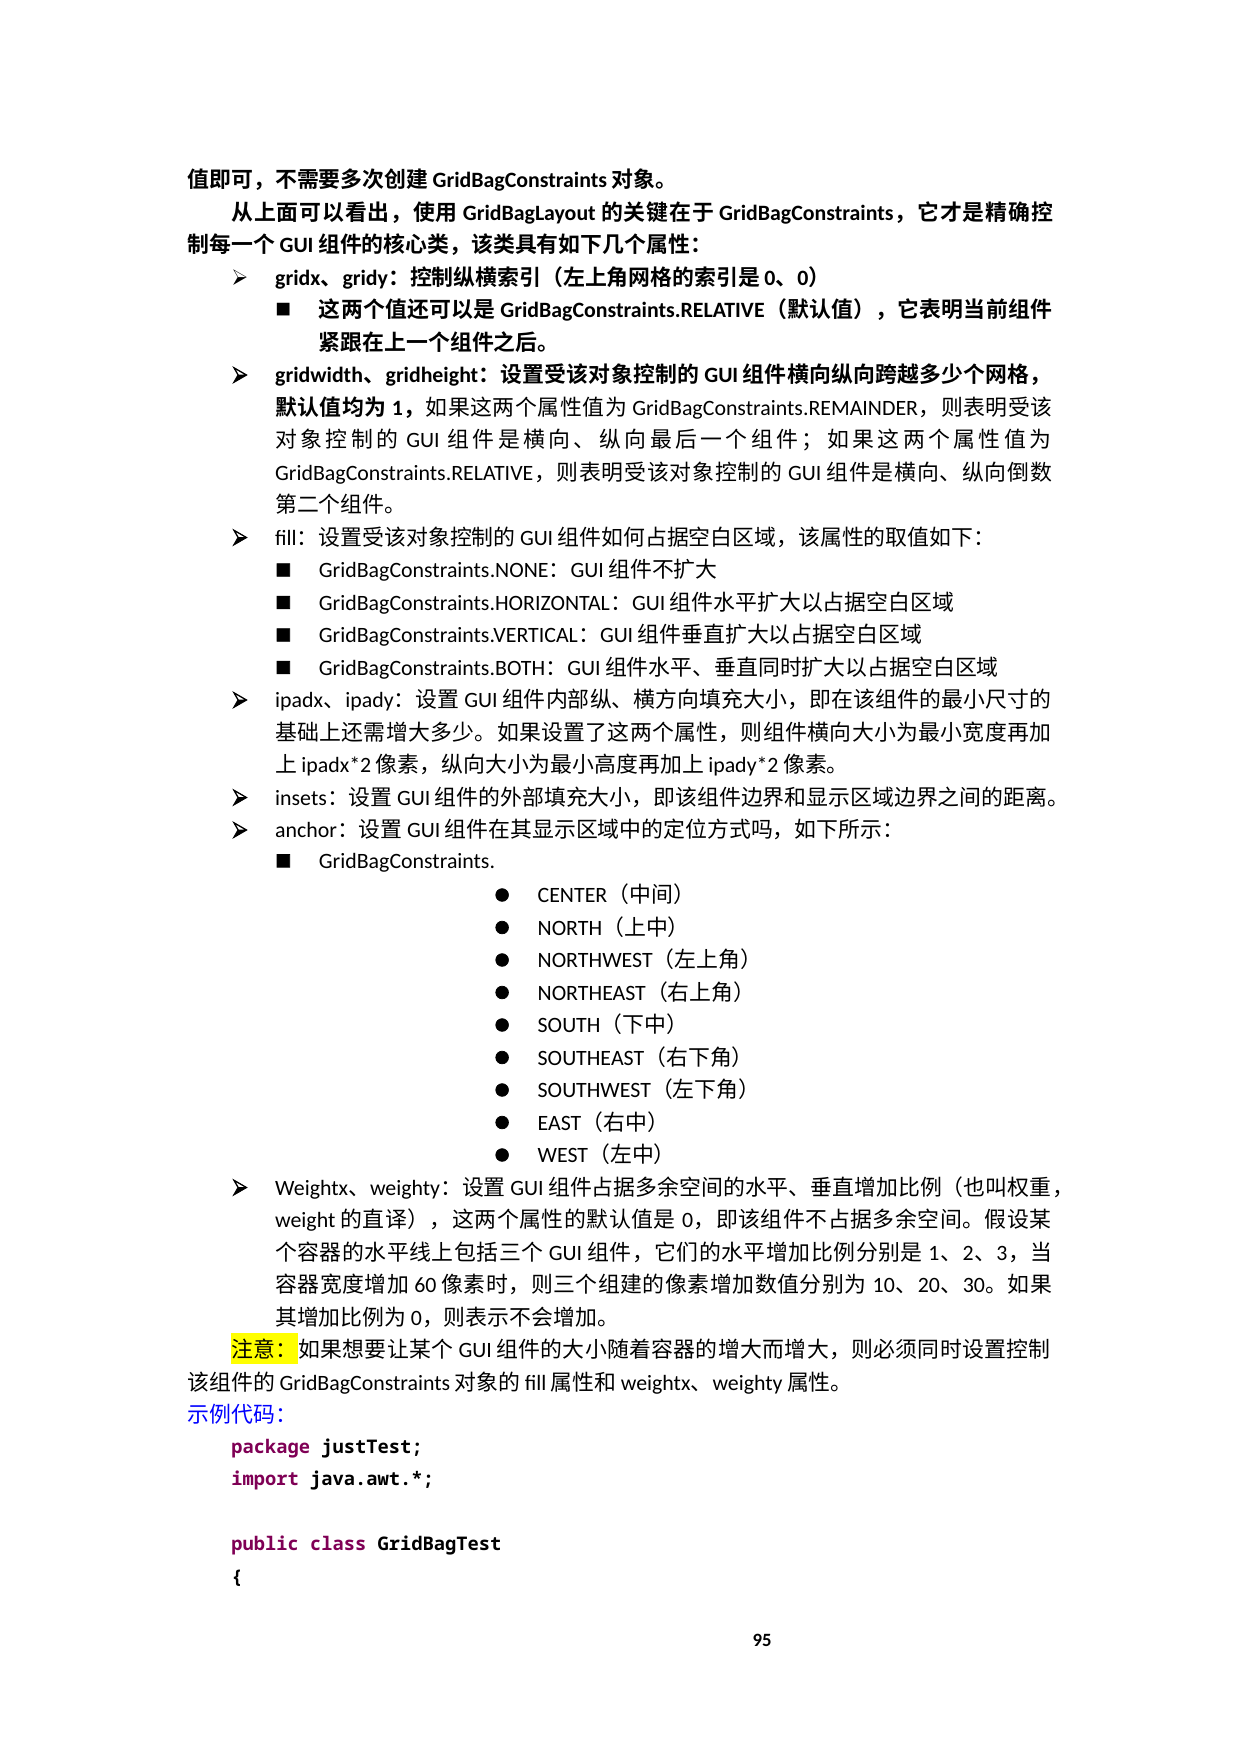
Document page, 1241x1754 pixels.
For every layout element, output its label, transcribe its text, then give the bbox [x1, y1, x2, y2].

list Weightx、weighty：设置GUI组件占据多余空间的水平、垂直增加比例（也叫权重，weight的直译），这两个属性的默认值是0，即该组件不占据多余空间。假设某个容器的水平线上包括三个GUI组件，它们的水平增加比例分别是1、2、3，当容器宽度增加60像素时，则三个组建的像素增加数值分别为10、20、30。如果其增加比例为0，则表示不会增加。 [231, 1169, 1053, 1332]
list NORTH（上中） [494, 909, 1053, 942]
list EAST（右中） [494, 1104, 1053, 1137]
list insets：设置GUI组件的外部填充大小，即该组件边界和显示区域边界之间的距离。 [231, 779, 1053, 812]
list NORTHWEST（左上角） [494, 942, 1053, 974]
list SOUTHEAST（右下角） [494, 1039, 1053, 1072]
list gridx、gridy：控制纵横索引（左上角网格的索引是0、0） [231, 259, 1053, 292]
list GridBagConstraints. [275, 844, 1053, 877]
text package justTest; [187, 1429, 1053, 1462]
list 从上面可以看出，使用GridBagLayout的关键在于GridBagConstraints，它才是精确控制每一个GUI组件的核心类，该类具有如下几个属性： [187, 194, 1053, 259]
list SOUTHWEST（左下角） [494, 1072, 1053, 1104]
list GridBagConstraints.HORIZONTAL：GUI组件水平扩大以占据空白区域 [275, 584, 1053, 617]
list GridBagConstraints.BOTH：GUI组件水平、垂直同时扩大以占据空白区域 [275, 649, 1053, 682]
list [187, 162, 1053, 194]
list GridBagConstraints.NONE：GUI组件不扩大 [275, 552, 1053, 584]
list gridwidth、gridheight：设置受该对象控制的GUI组件横向纵向跨越多少个网格，默认值均为1，如果这两个属性值为GridBagConstraints.REMAINDER，则表明受该对象控制的GUI组件是横向、纵向最后一个组件；如果这两个属性值为GridBagConstraints.RELATIVE，则表明受该对象控制的GUI组件是横向、纵向倒数第二个组件。 [231, 357, 1053, 519]
list NORTHEAST（右上角） [494, 974, 1053, 1007]
list 注意：如果想要让某个GUI组件的大小随着容器的增大而增大，则必须同时设置控制该组件的GridBagConstraints对象的fill属性和weightx、weighty属性。 [187, 1332, 1053, 1397]
text { [187, 1559, 1053, 1592]
list GridBagConstraints.VERTICAL：GUI组件垂直扩大以占据空白区域 [275, 617, 1053, 649]
list ipadx、ipady：设置GUI组件内部纵、横方向填充大小，即在该组件的最小尺寸的基础上还需增大多少。如果设置了这两个属性，则组件横向大小为最小宽度再加上ipadx*2像素，纵向大小为最小高度再加上ipady*2像素。 [231, 682, 1053, 779]
list fill：设置受该对象控制的GUI组件如何占据空白区域，该属性的取值如下： [231, 519, 1053, 552]
list SOUTH（下中） [494, 1007, 1053, 1039]
list 这两个值还可以是GridBagConstraints.RELATIVE（默认值），它表明当前组件紧跟在上一个组件之后。 [275, 292, 1053, 357]
text import java.awt.*; [187, 1462, 1053, 1494]
text public class GridBagTest [187, 1527, 1053, 1559]
text 示例代码： [187, 1397, 1053, 1429]
list WEST（左中） [494, 1137, 1053, 1169]
list anchor：设置GUI组件在其显示区域中的定位方式吗，如下所示： [231, 812, 1053, 844]
list CENTER（中间） [494, 877, 1053, 909]
